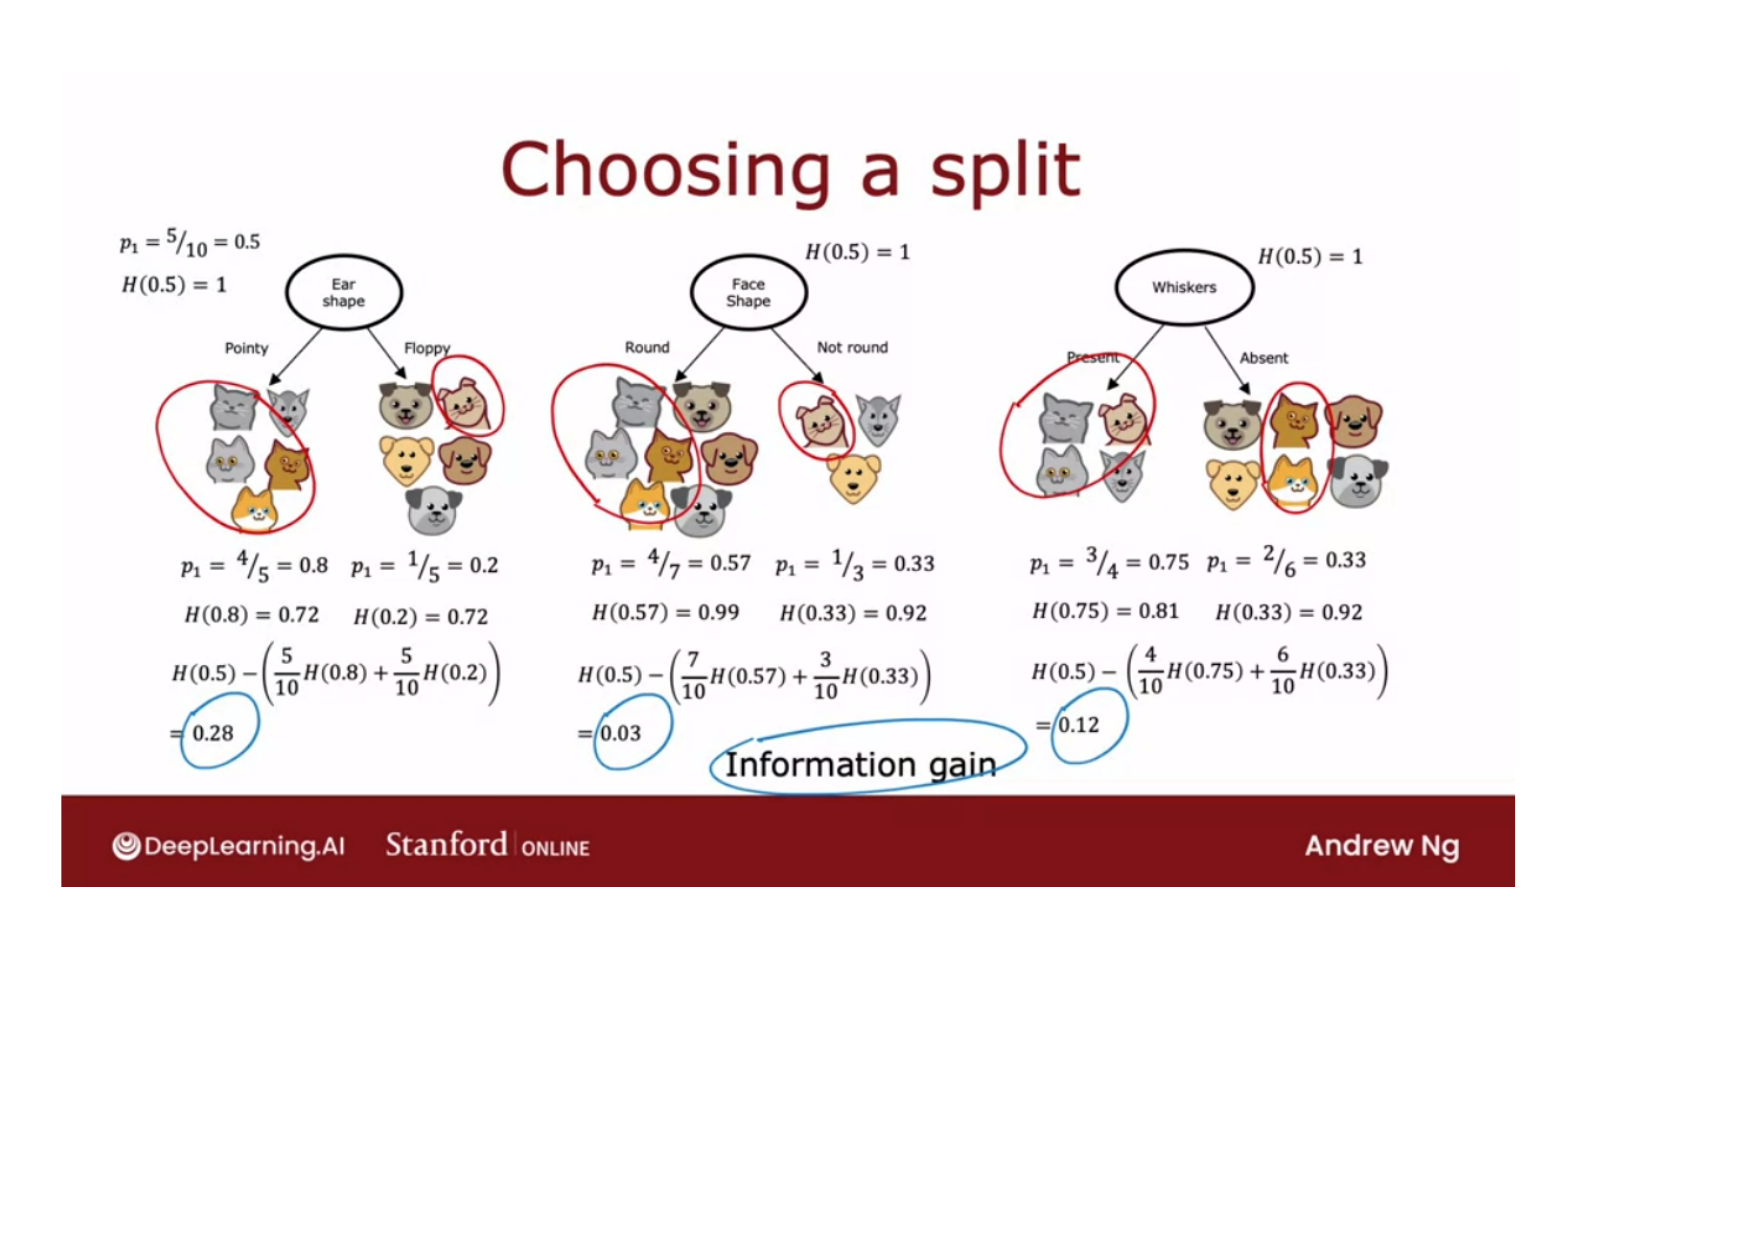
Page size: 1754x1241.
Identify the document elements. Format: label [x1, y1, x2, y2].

picture [61, 73, 1516, 887]
